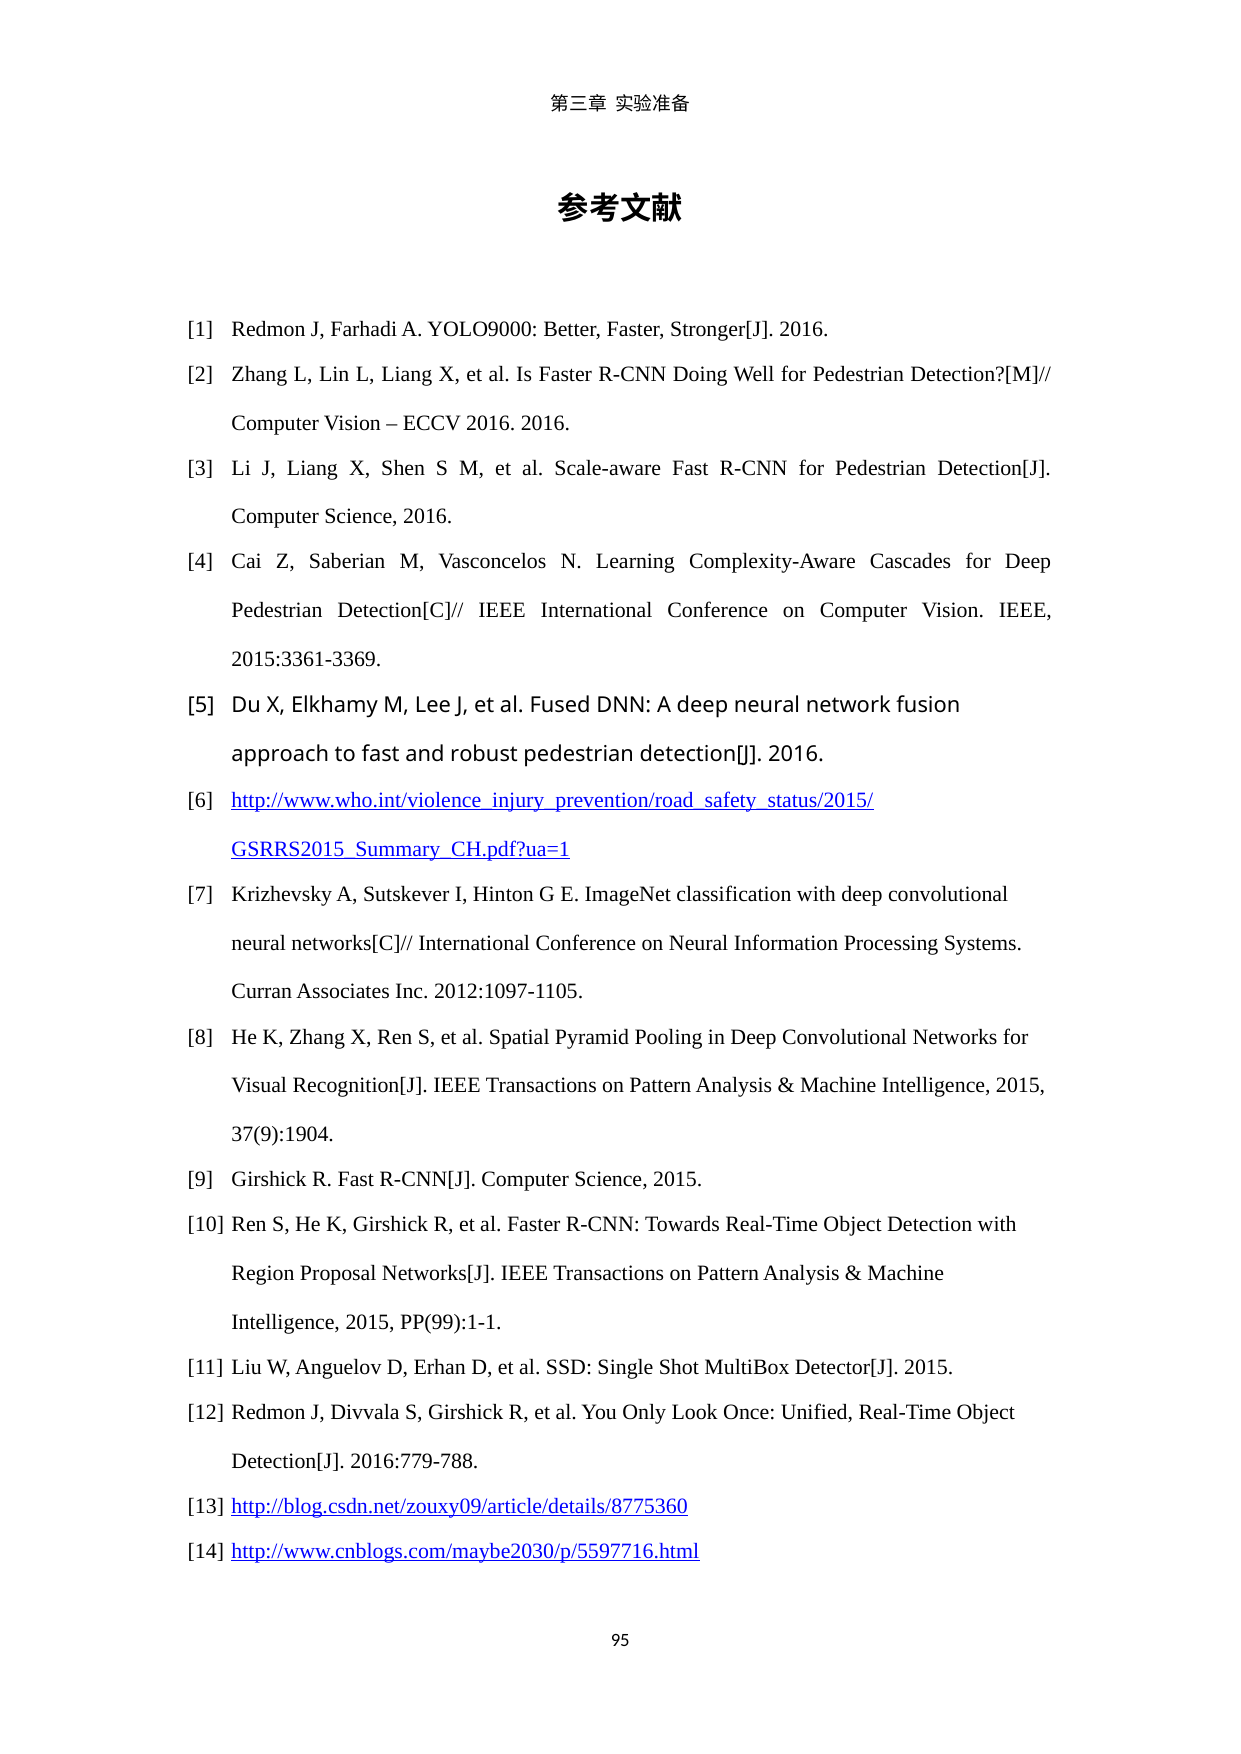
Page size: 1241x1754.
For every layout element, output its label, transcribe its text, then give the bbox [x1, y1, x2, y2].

list Redmon J, Farhadi A. YOLO9000: Better, Faster, Stronger[J]. 2016. [187, 312, 1053, 344]
list Li J, Liang X, Shen S M, et al. Scale-aware Fast R-CNN for Pedestrian Detection[J]. Computer Science, 2016. [187, 451, 1053, 532]
list He K, Zhang X, Ren S, et al. Spatial Pyramid Pooling in Deep Convolutional Networks for Visual Recognition[J]. IEEE Transactions on Pattern Analysis & Machine Intelligence, 2015, 37(9):1904. [187, 1020, 1053, 1150]
subtitle 参考文献 [187, 174, 1053, 239]
list http://www.cnblogs.com/maybe2030/p/5597716.html [187, 1534, 1053, 1567]
list Du X, Elkhamy M, Lee J, et al. Fused DNN: A deep neural network fusion approach to fast and robust pedestrian detection[J]. 2016. [187, 687, 1053, 769]
list Girshick R. Fast R-CNN[J]. Computer Science, 2015. [187, 1163, 1053, 1195]
list Redmon J, Divvala S, Girshick R, et al. You Only Look Once: Unified, Real-Time Object Detection[J]. 2016:779-788. [187, 1395, 1053, 1477]
list http://blog.csdn.net/zouxy09/article/details/8775360 [187, 1489, 1053, 1522]
list http://www.who.int/violence_injury_prevention/road_safety_status/2015/GSRRS2015_Summary_CH.pdf?ua=1 [187, 783, 1053, 865]
list Krizhevsky A, Sutskever I, Hinton G E. ImageNet classification with deep convolutional neural networks[C]// International Conference on Neural Information Processing Systems. Curran Associates Inc. 2012:1097-1105. [187, 877, 1053, 1007]
list Liu W, Anguelov D, Erhan D, et al. SSD: Single Shot MultiBox Detector[J]. 2015. [187, 1350, 1053, 1383]
list Ren S, He K, Girshick R, et al. Faster R-CNN: Towards Real-Time Object Detection with Region Proposal Networks[J]. IEEE Transactions on Pattern Analysis & Machine Intelligence, 2015, PP(99):1-1. [187, 1208, 1053, 1338]
list Cai Z, Saberian M, Vasconcelos N. Learning Complexity-Aware Cascades for Deep Pedestrian Detection[C]// IEEE International Conference on Computer Vision. IEEE, 2015:3361-3369. [187, 545, 1053, 675]
list Zhang L, Lin L, Liang X, et al. Is Faster R-CNN Doing Well for Pedestrian Detection?[M]// Computer Vision – ECCV 2016. 2016. [187, 357, 1053, 438]
